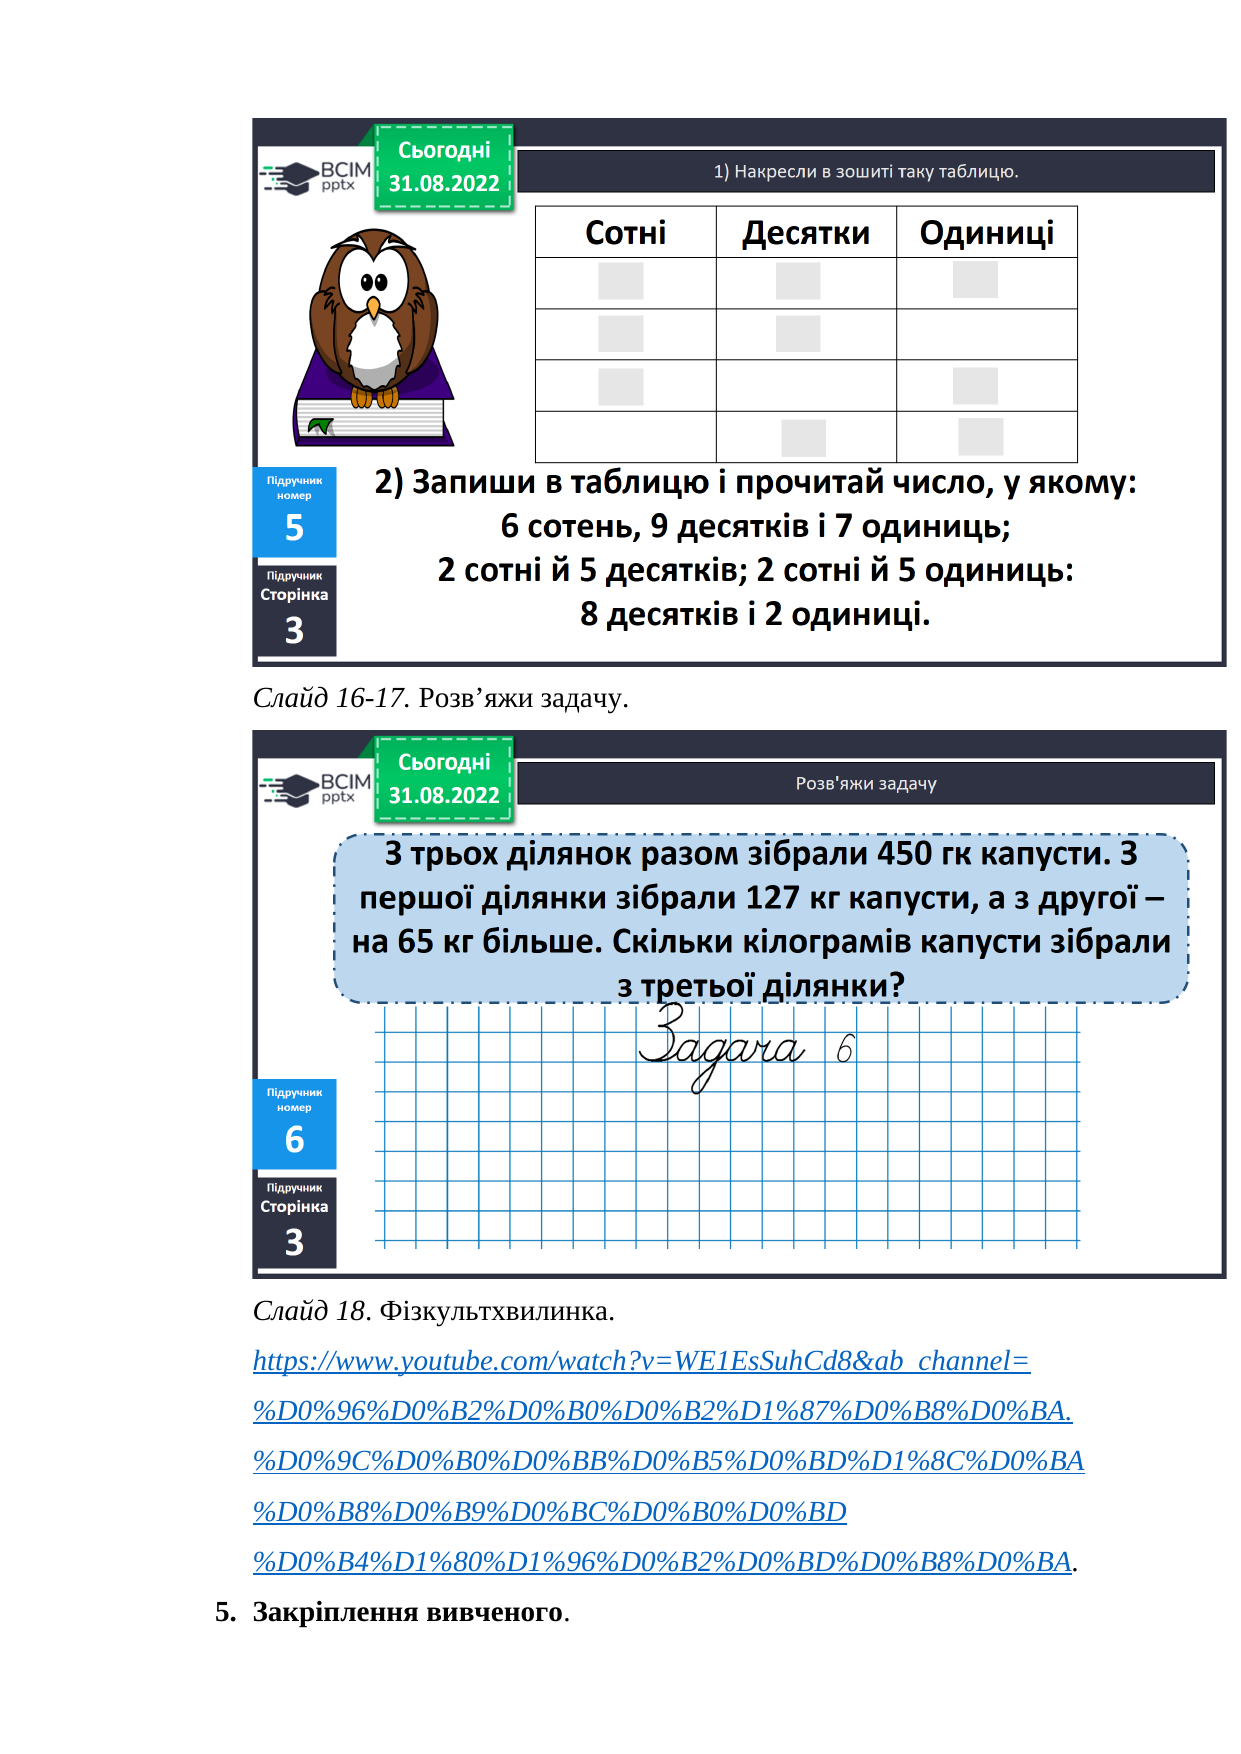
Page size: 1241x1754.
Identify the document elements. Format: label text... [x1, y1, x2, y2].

picture [252, 730, 1227, 1279]
list Слайд 16-17. Розв’яжи задачу. [252, 680, 1152, 714]
list Закріплення вивченого. [215, 1594, 1152, 1628]
list https://www.youtube.com/watch?v=WE1EsSuhCd8&ab_channel=%D0%96%D0%B2%D0%B0%D0%B2%D1%87%D0%B8%D0%BA.%D0%9C%D0%B0%D0%BB%D0%B5%D0%BD%D1%8C%D0%BA%D0%B8%D0%B9%D0%BC%D0%B0%D0%BD%D0%B4%D1%80%D1%96%D0%B2%D0%BD%D0%B8%D0%BA. [252, 1343, 1152, 1578]
list Слайд 18. Фізкультхвилинка. [252, 1293, 1152, 1326]
picture [252, 118, 1227, 667]
